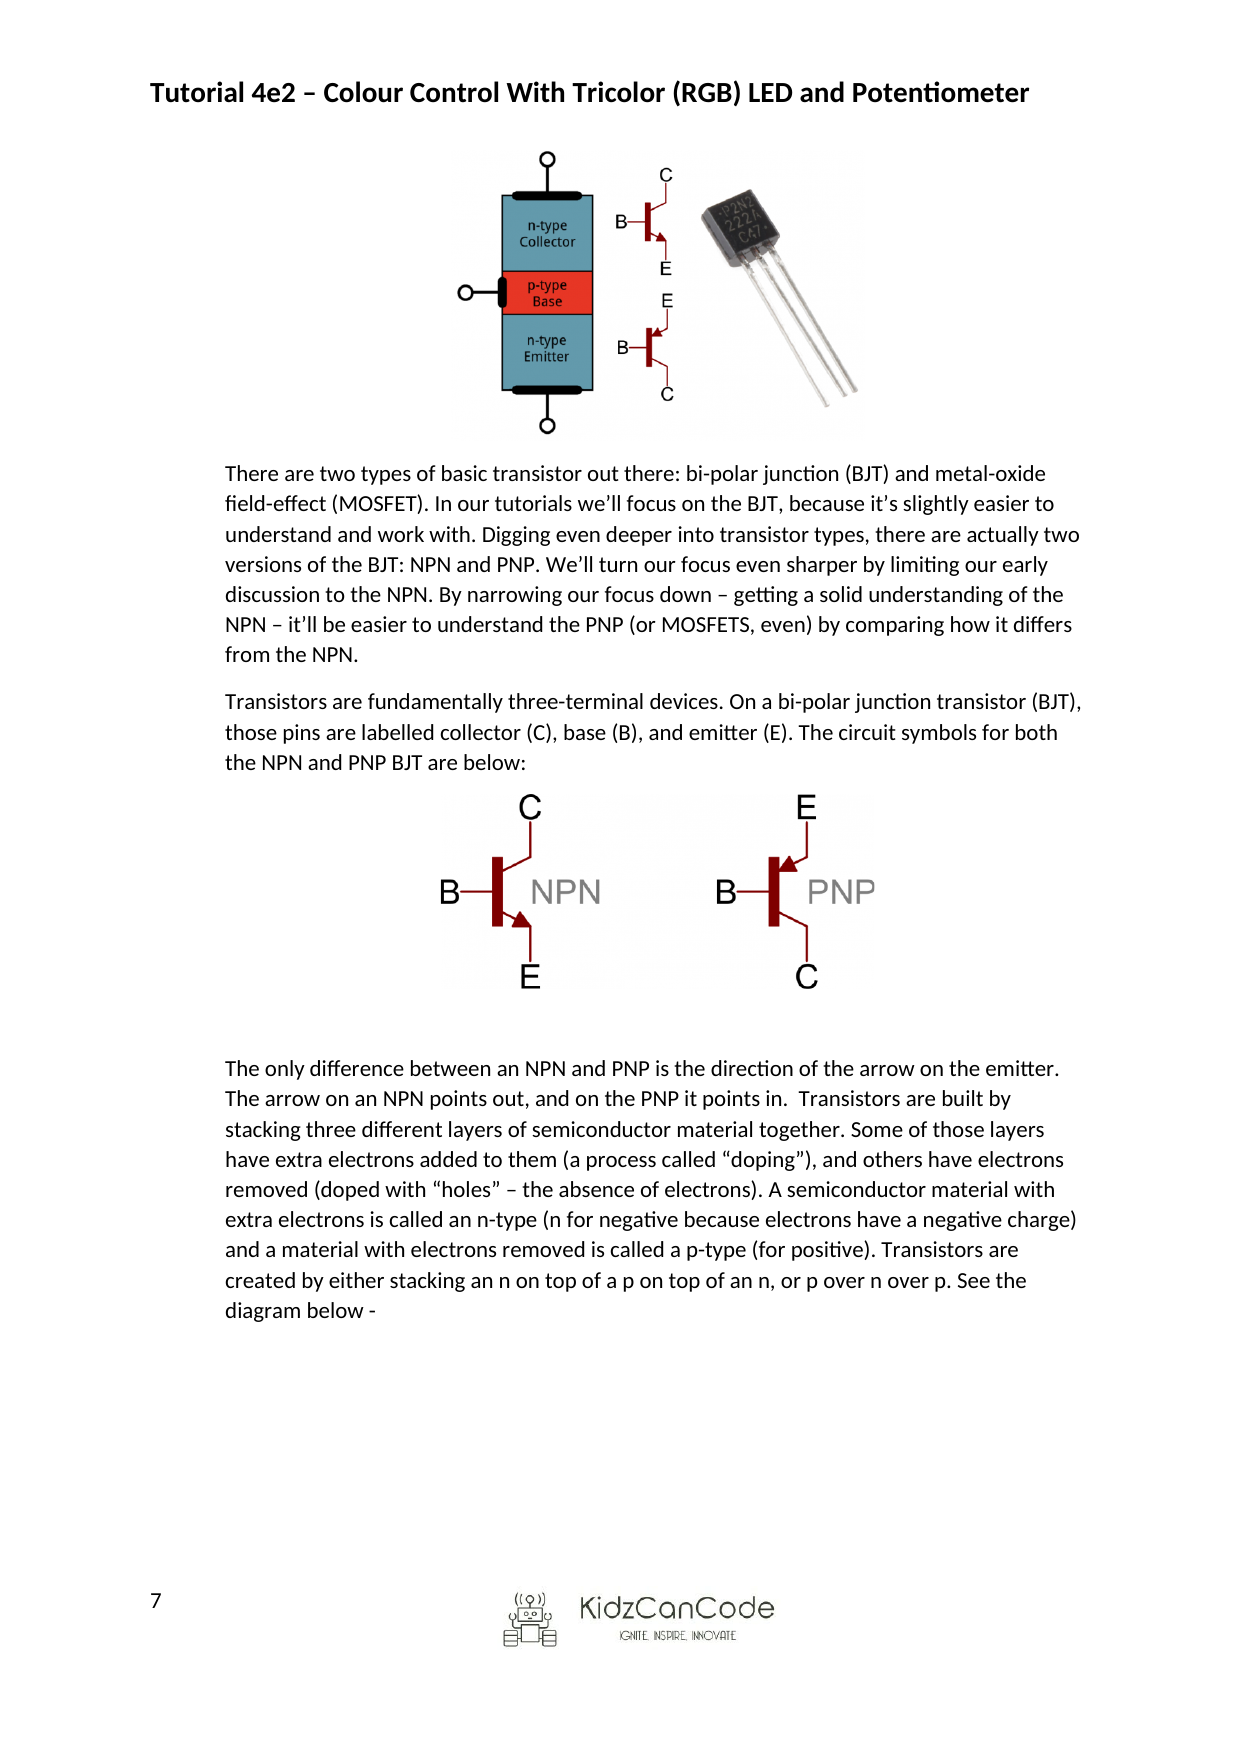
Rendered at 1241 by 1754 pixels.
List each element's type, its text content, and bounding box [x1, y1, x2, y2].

picture [440, 794, 875, 989]
picture [450, 150, 865, 441]
text The only difference between an NPN and PNP is the direction of the arrow on the emitter. The arrow on an NPN points out, and on the PNP it points in. Transistors are built by stacking three different layers of semiconductor material together. Some of those layers have extra electrons added to them (a process called “doping”), and others have electrons removed (doped with “holes” – the absence of electrons). A semiconductor material with extra electrons is called an n-type (n for negative because electrons have a negative charge) and a material with electrons removed is called a p-type (for positive). Transistors are created by either stacking an n on top of a p on top of an n, or p over n over p. See the diagram below - [225, 1054, 1090, 1324]
picture [497, 1586, 781, 1653]
text Transistors are fundamentally three-terminal devices. On a bi-polar junction transistor (BJT), those pins are labelled collector (C), base (B), and emitter (E). The circuit symbols for both the NPN and PNP BJT are below: [225, 687, 1090, 776]
text There are two types of basic transistor out there: bi-polar junction (BJT) and metal-oxide field-effect (MOSFET). In our tutorials we’ll focus on the BJT, because it’s slightly easier to understand and work with. Digging even deeper into transistor types, there are actually two versions of the BJT: NPN and PNP. We’ll turn our focus even sharper by limiting our early discussion to the NPN. By narrowing our focus down – getting a solid understanding of the NPN – it’ll be easier to understand the PNP (or MOSFETS, even) by comparing how it differs from the NPN. [225, 459, 1090, 669]
